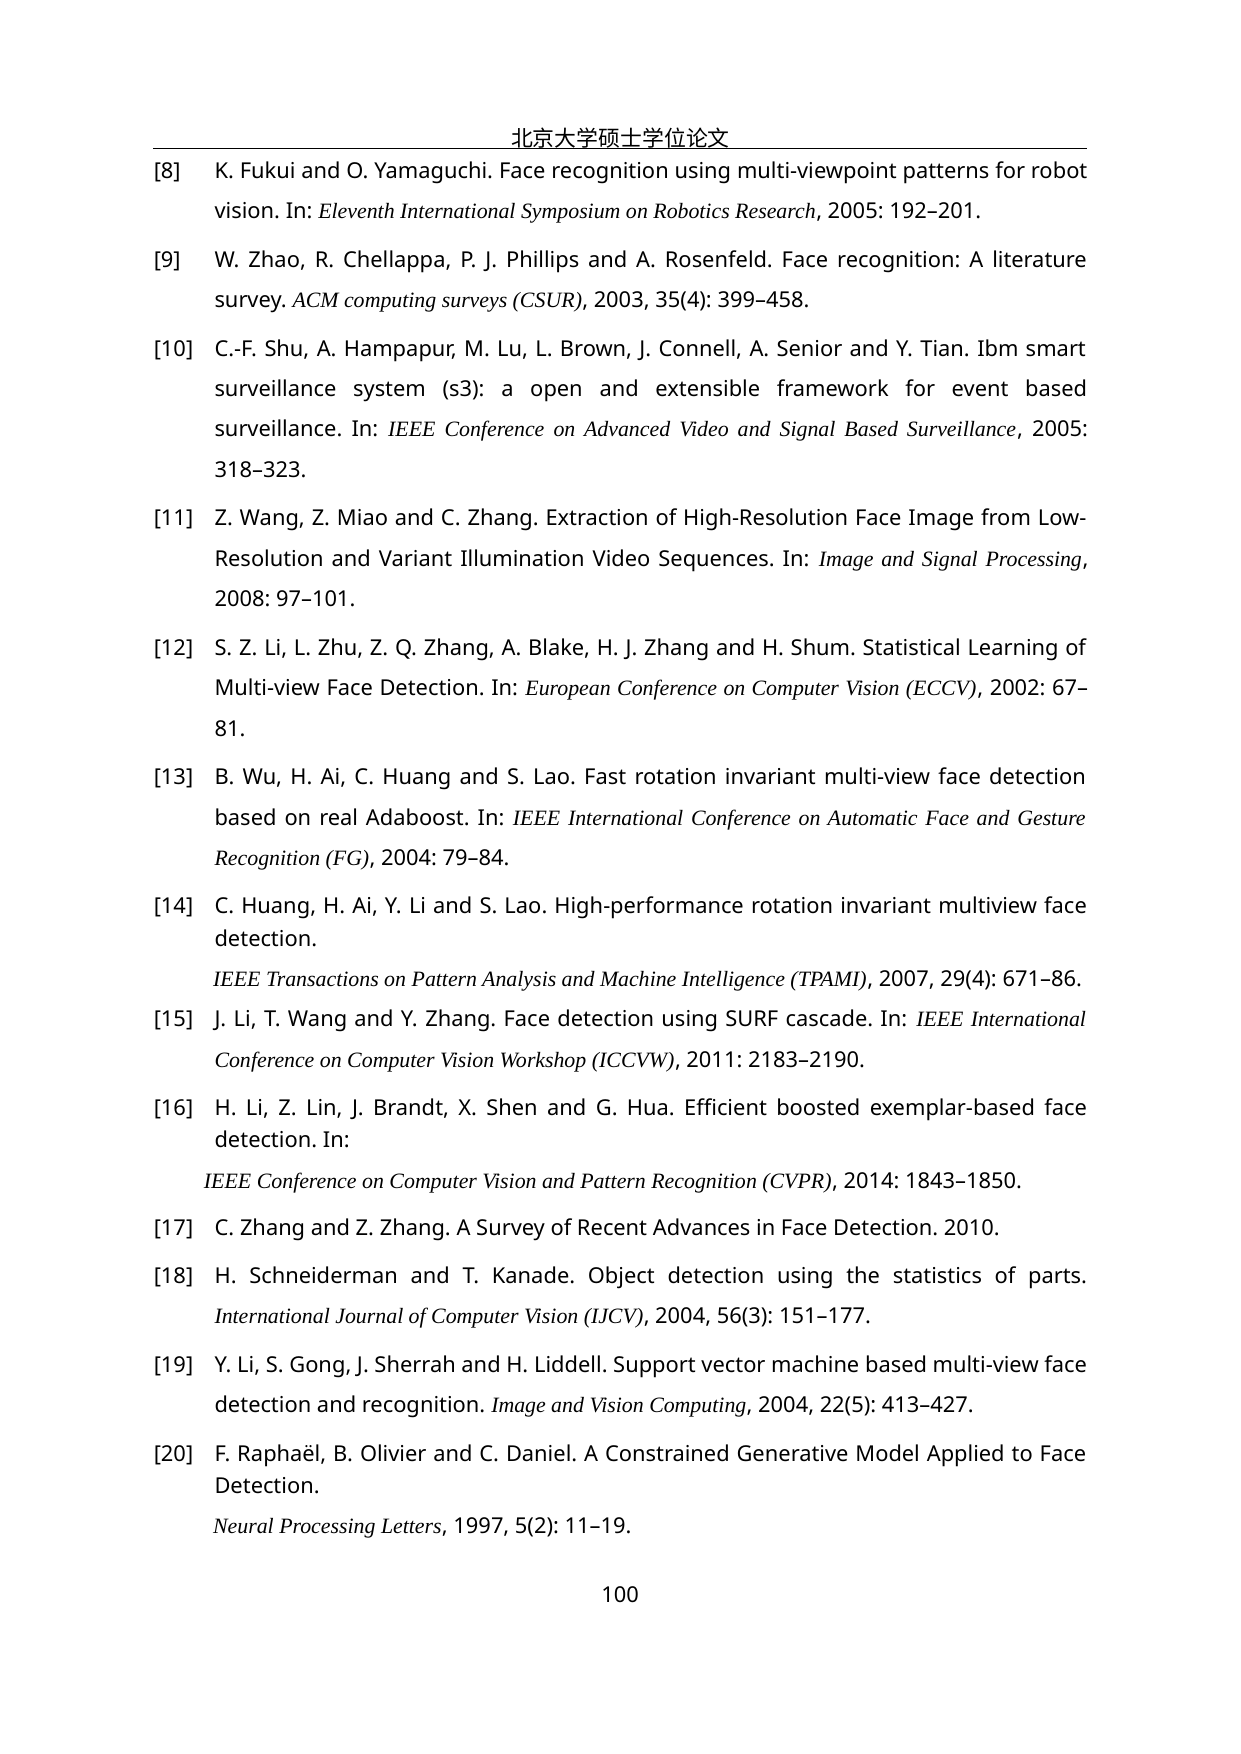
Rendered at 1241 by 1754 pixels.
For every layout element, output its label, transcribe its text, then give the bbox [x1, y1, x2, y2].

text IEEE Conference on Computer Vision and Pattern Recognition (CVPR), 2014: 1843–1850. [155, 1164, 1071, 1194]
list C. Zhang and Z. Zhang. A Survey of Recent Advances in Face Detection. 2010. [153, 1212, 1088, 1242]
list W. Zhao, R. Chellappa, P. J. Phillips and A. Rosenfeld. Face recognition: A literature survey. ACM computing surveys (CSUR), 2003, 35(4): 399–458. [153, 244, 1088, 314]
list B. Wu, H. Ai, C. Huang and S. Lao. Fast rotation invariant multi-view face detection based on real Adaboost. In: IEEE International Conference on Automatic Face and Gesture Recognition (FG), 2004: 79–84. [153, 761, 1088, 872]
list K. Fukui and O. Yamaguchi. Face recognition using multi-viewpoint patterns for robot vision. In: Eleventh International Symposium on Robotics Research, 2005: 192–201. [153, 155, 1088, 225]
list H. Schneiderman and T. Kanade. Object detection using the statistics of parts. International Journal of Computer Vision (IJCV), 2004, 56(3): 151–177. [153, 1260, 1088, 1330]
text Neural Processing Letters, 1997, 5(2): 11–19. [213, 1510, 1101, 1540]
list S. Z. Li, L. Zhu, Z. Q. Zhang, A. Blake, H. J. Zhang and H. Shum. Statistical Learning of Multi-view Face Detection. In: European Conference on Computer Vision (ECCV), 2002: 67–81. [153, 632, 1088, 742]
list Y. Li, S. Gong, J. Sherrah and H. Liddell. Support vector machine based multi-view face detection and recognition. Image and Vision Computing, 2004, 22(5): 413–427. [153, 1349, 1088, 1419]
text IEEE Transactions on Pattern Analysis and Machine Intelligence (TPAMI), 2007, 29(4): 671–86. [213, 963, 1101, 993]
list C. Huang, H. Ai, Y. Li and S. Lao. High-performance rotation invariant multiview face detection. [153, 891, 1088, 952]
list J. Li, T. Wang and Y. Zhang. Face detection using SURF cascade. In: IEEE International Conference on Computer Vision Workshop (ICCVW), 2011: 2183–2190. [153, 1003, 1088, 1073]
list H. Li, Z. Lin, J. Brandt, X. Shen and G. Hua. Efficient boosted exemplar-based face detection. In: [153, 1092, 1088, 1154]
list C.-F. Shu, A. Hampapur, M. Lu, L. Brown, J. Connell, A. Senior and Y. Tian. Ibm smart surveillance system (s3): a open and extensible framework for event based surveillance. In: IEEE Conference on Advanced Video and Signal Based Surveillance, 2005: 318–323. [153, 333, 1088, 484]
list F. Raphaël, B. Olivier and C. Daniel. A Constrained Generative Model Applied to Face Detection. [153, 1438, 1088, 1500]
list Z. Wang, Z. Miao and C. Zhang. Extraction of High-Resolution Face Image from Low-Resolution and Variant Illumination Video Sequences. In: Image and Signal Processing, 2008: 97–101. [153, 502, 1088, 613]
